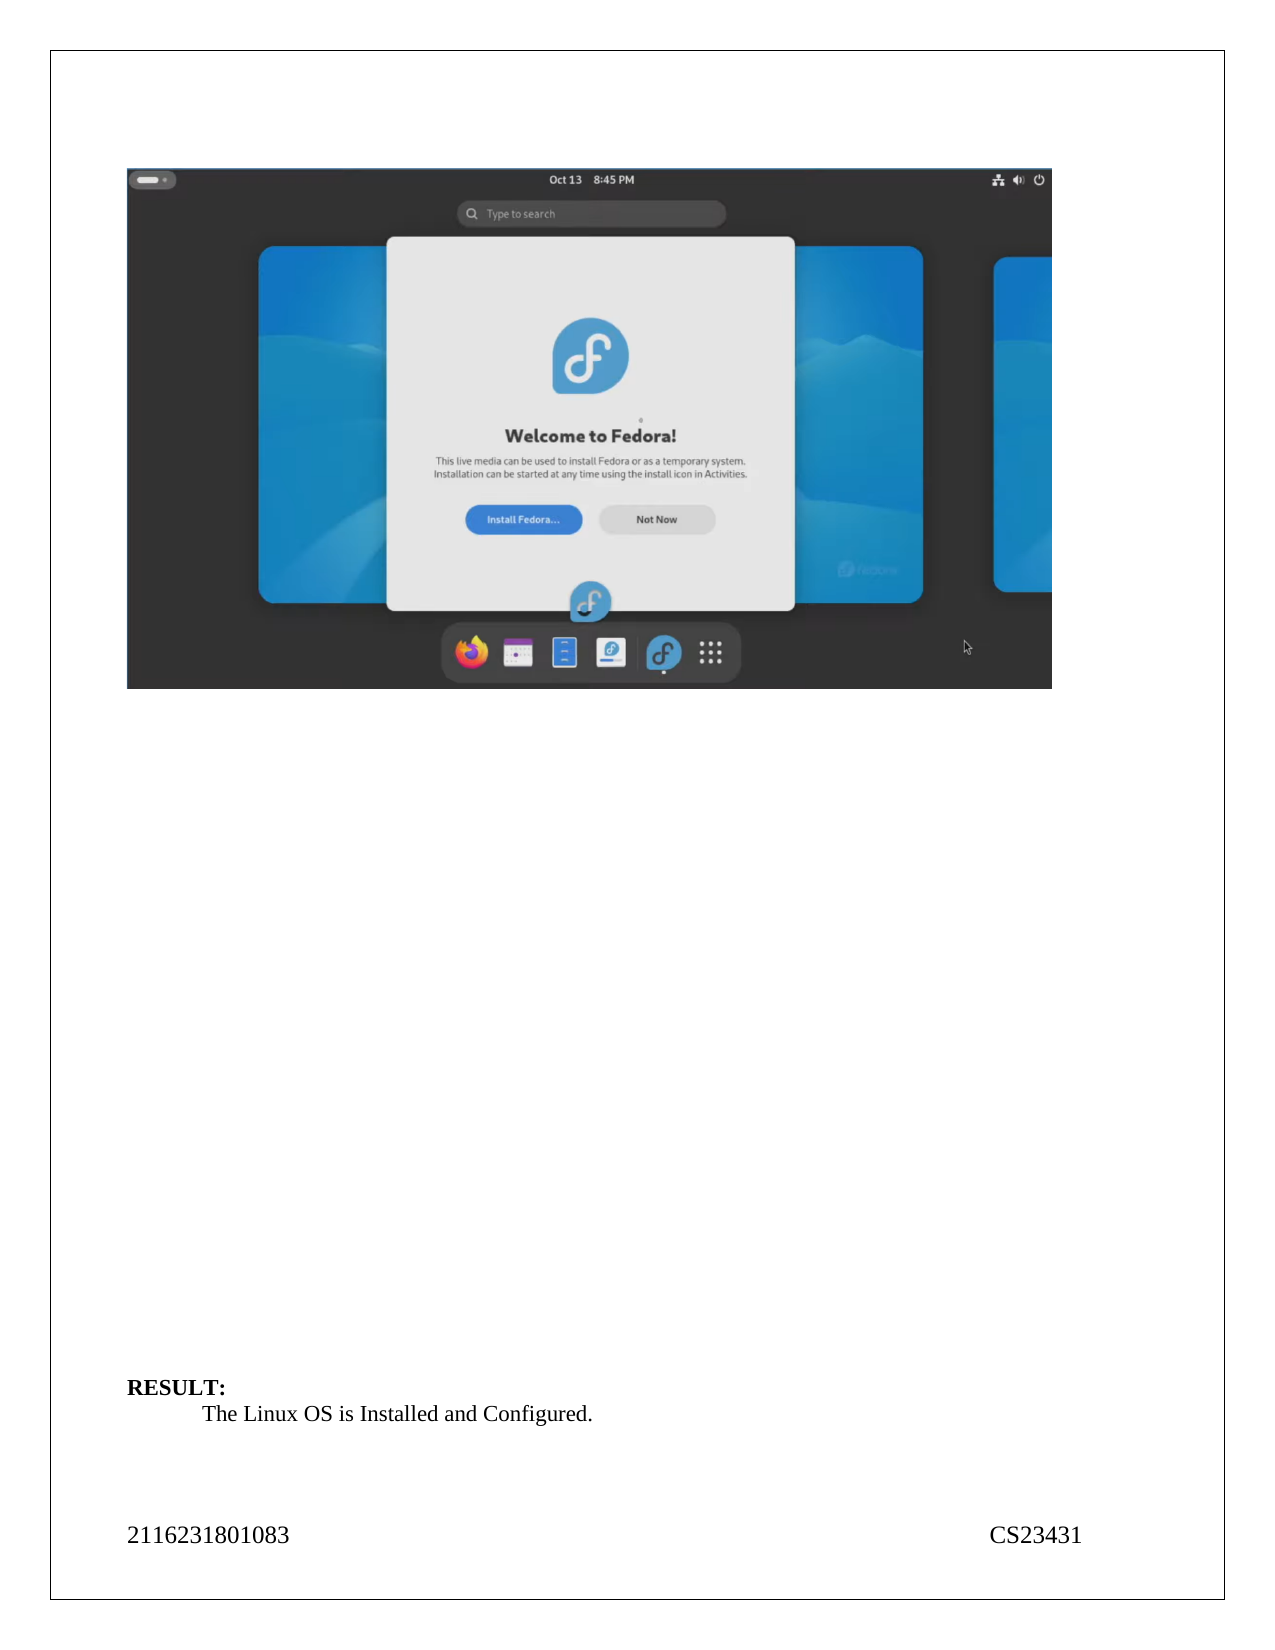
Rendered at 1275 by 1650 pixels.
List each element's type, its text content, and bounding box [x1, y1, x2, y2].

text The Linux OS is Installed and Configured. [127, 1401, 1154, 1427]
text RESULT: [127, 1374, 1154, 1401]
picture [126, 168, 1052, 689]
